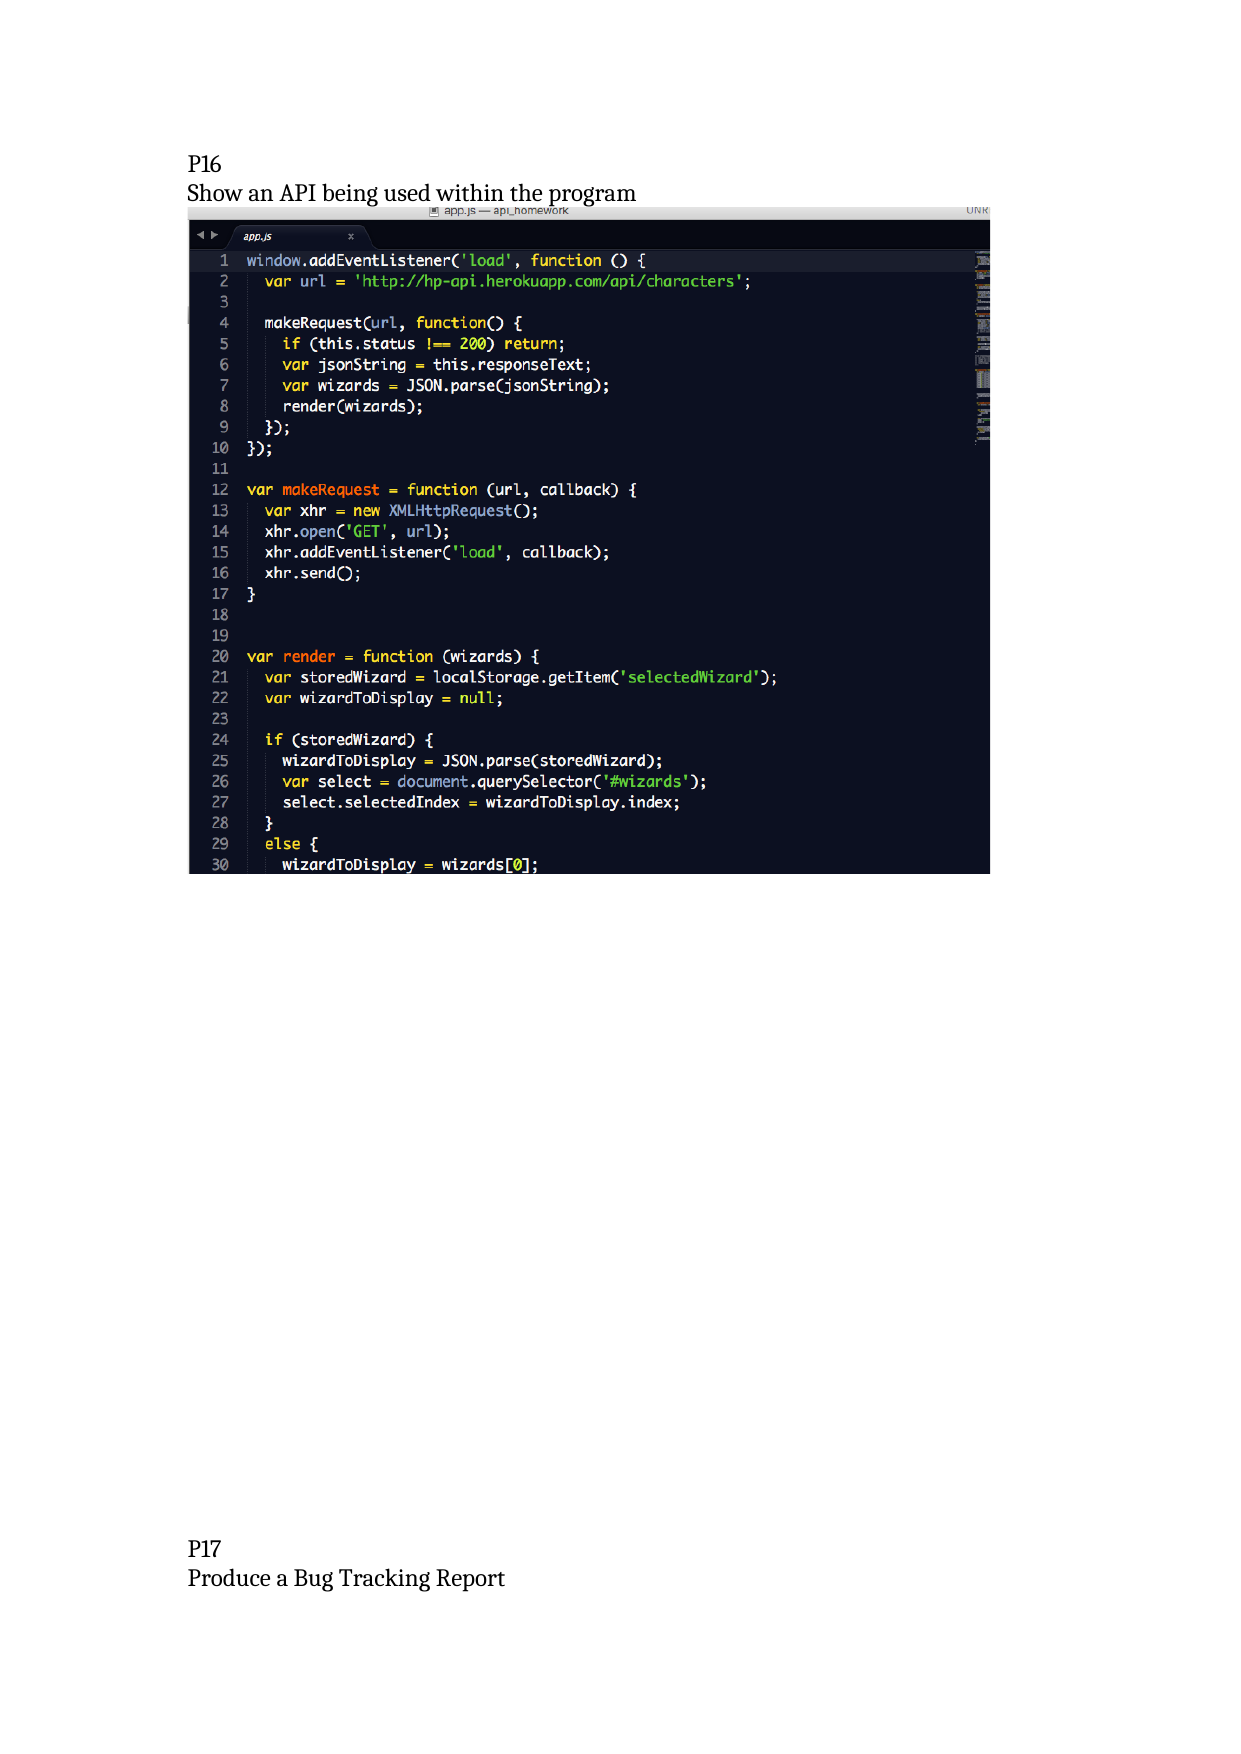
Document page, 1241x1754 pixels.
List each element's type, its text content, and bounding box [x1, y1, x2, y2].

text Show an API being used within the program [187, 179, 1053, 207]
picture [187, 207, 991, 874]
text Produce a Bug Tracking Report [187, 1563, 1053, 1592]
text P17 [187, 1535, 1053, 1563]
text P16 [187, 150, 1053, 179]
